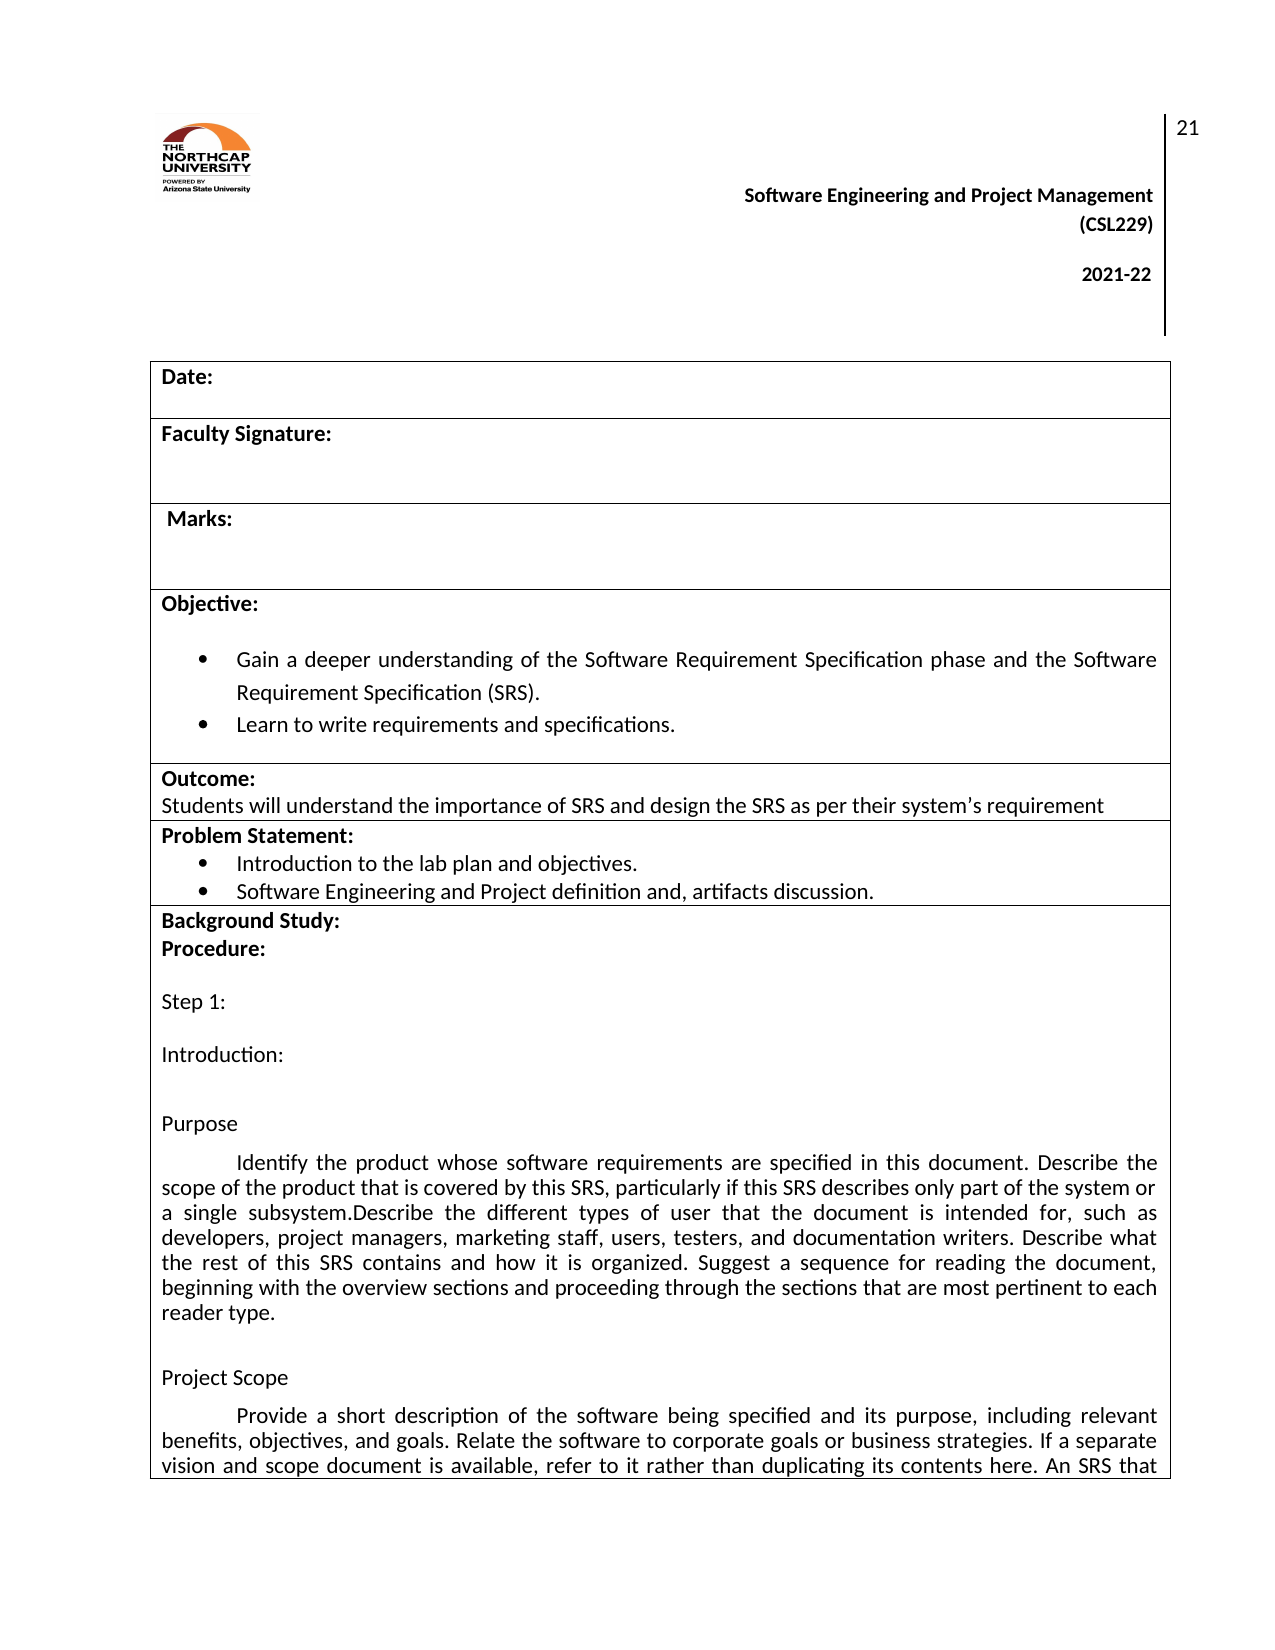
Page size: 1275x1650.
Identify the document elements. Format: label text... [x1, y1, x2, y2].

table_cell Objective: Gain a deeper understanding of the Software Requirement Specification phase and the Software Requirement Specification (SRS). Learn to write requirements and specifications. [151, 590, 1170, 763]
table_cell Marks: [151, 504, 1170, 588]
table_cell Problem Statement: Introduction to the lab plan and objectives. Software Engineering and Project definition and, artifacts discussion. [151, 821, 1170, 905]
table_cell Faculty Signature: [151, 419, 1170, 503]
picture [155, 113, 260, 202]
table_cell Outcome: Students will understand the importance of SRS and design the SRS as per their system’s requirement [151, 764, 1170, 820]
table_cell Date: [151, 362, 1170, 418]
